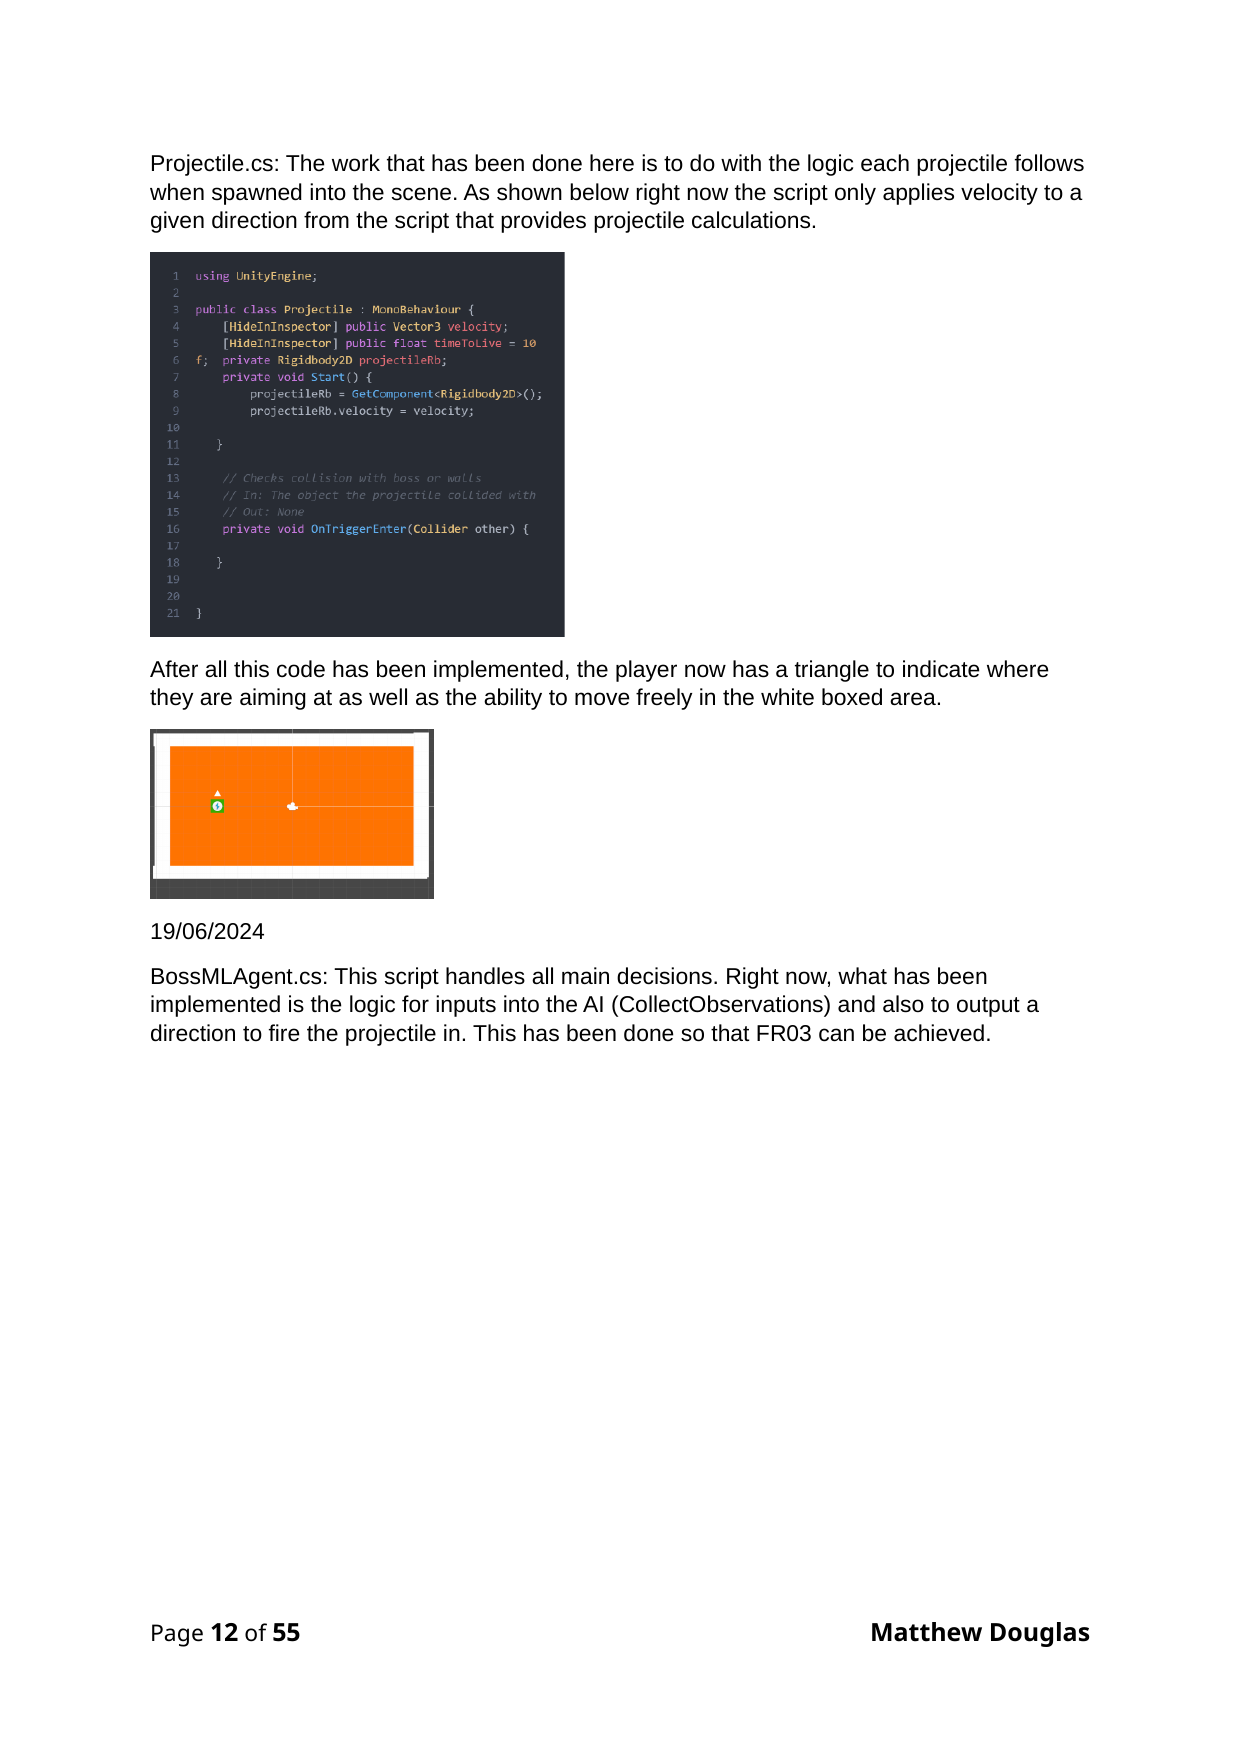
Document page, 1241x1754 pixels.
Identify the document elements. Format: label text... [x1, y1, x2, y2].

text 19/06/2024 [150, 918, 1090, 944]
picture [150, 729, 434, 899]
picture [150, 252, 565, 637]
text After all this code has been implemented, the player now has a triangle to indicate where they are aiming at as well as the ability to move freely in the white boxed area. [150, 656, 1090, 710]
text BossMLAgent.cs: This script handles all main decisions. Right now, what has been implemented is the logic for inputs into the AI (CollectObservations) and also to output a direction to fire the projectile in. This has been done so that FR03 can be achieved. [150, 963, 1090, 1046]
text Projectile.cs: The work that has been done here is to do with the logic each projectile follows when spawned into the scene. As shown below right now the script only applies velocity to a given direction from the script that provides projectile calculations. [150, 150, 1090, 233]
